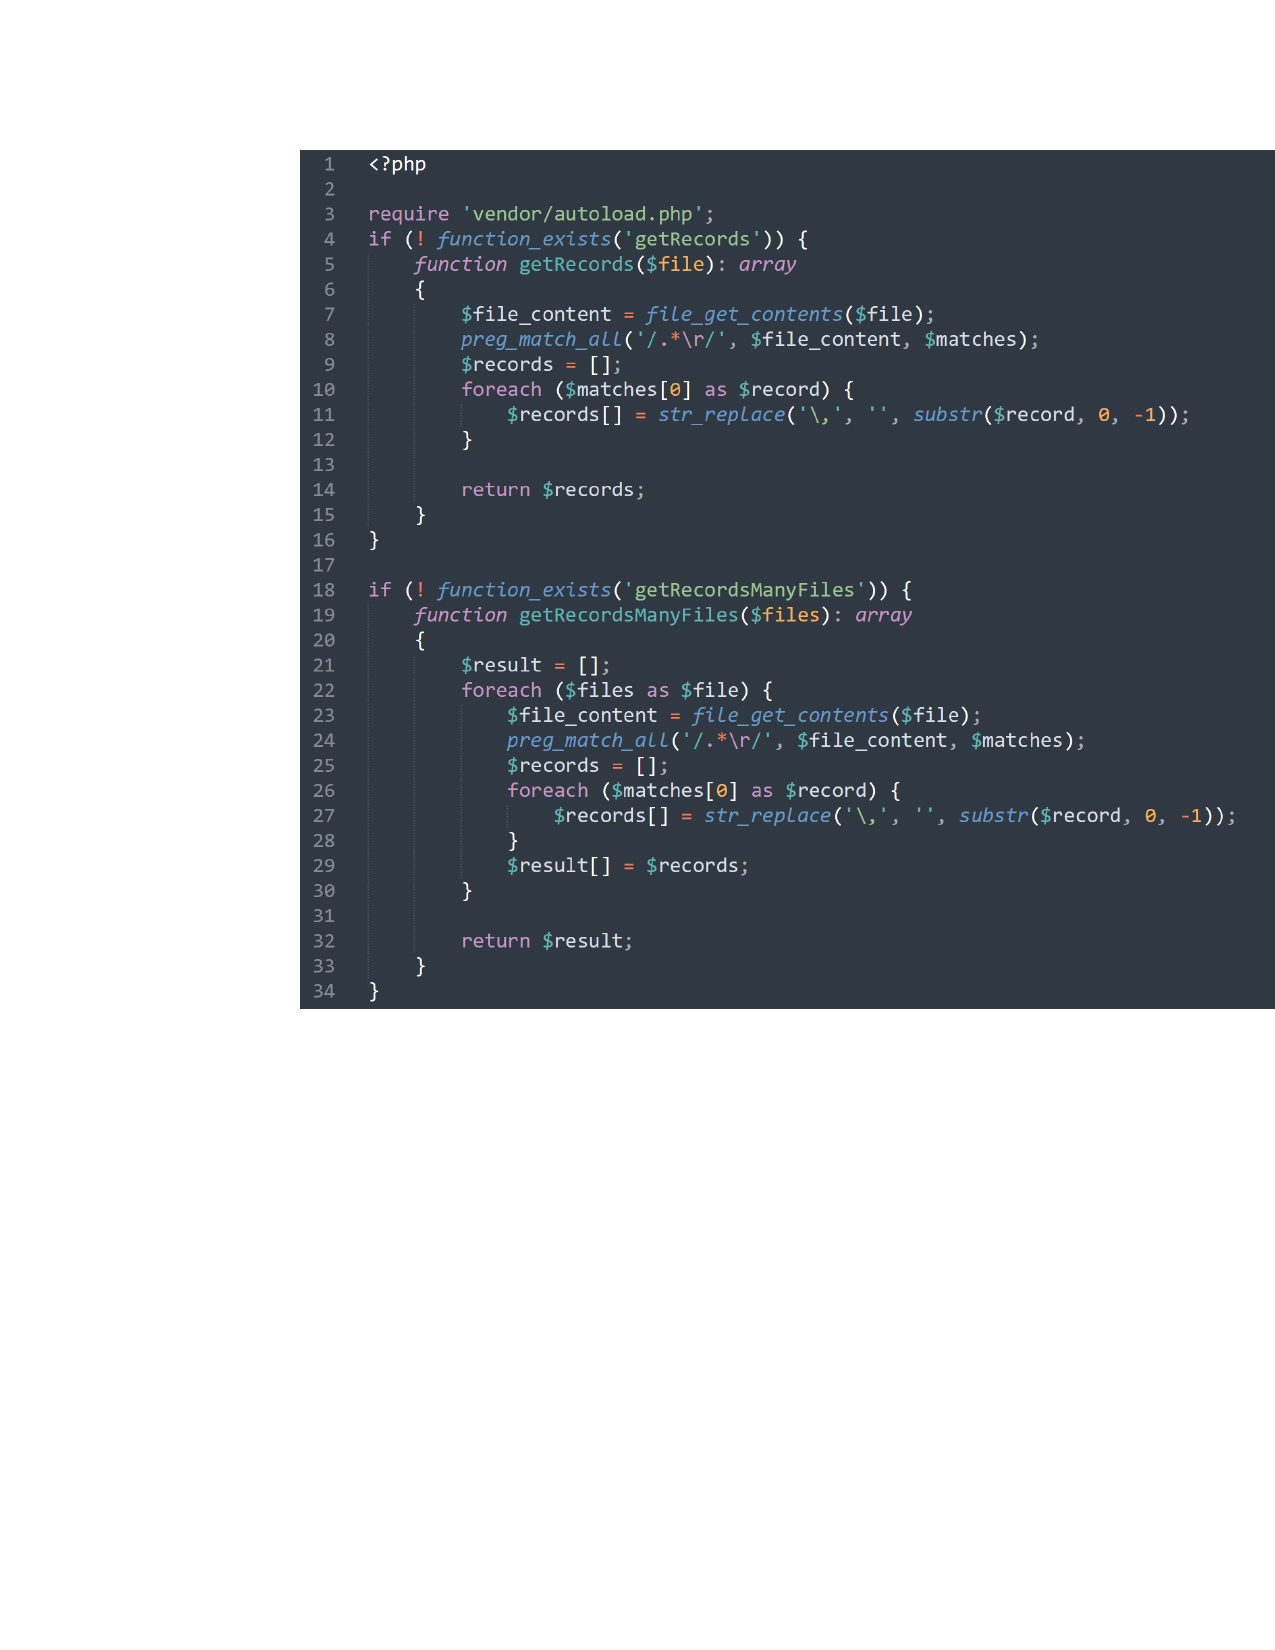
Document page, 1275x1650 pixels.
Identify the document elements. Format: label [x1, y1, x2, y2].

picture [300, 150, 1275, 1009]
